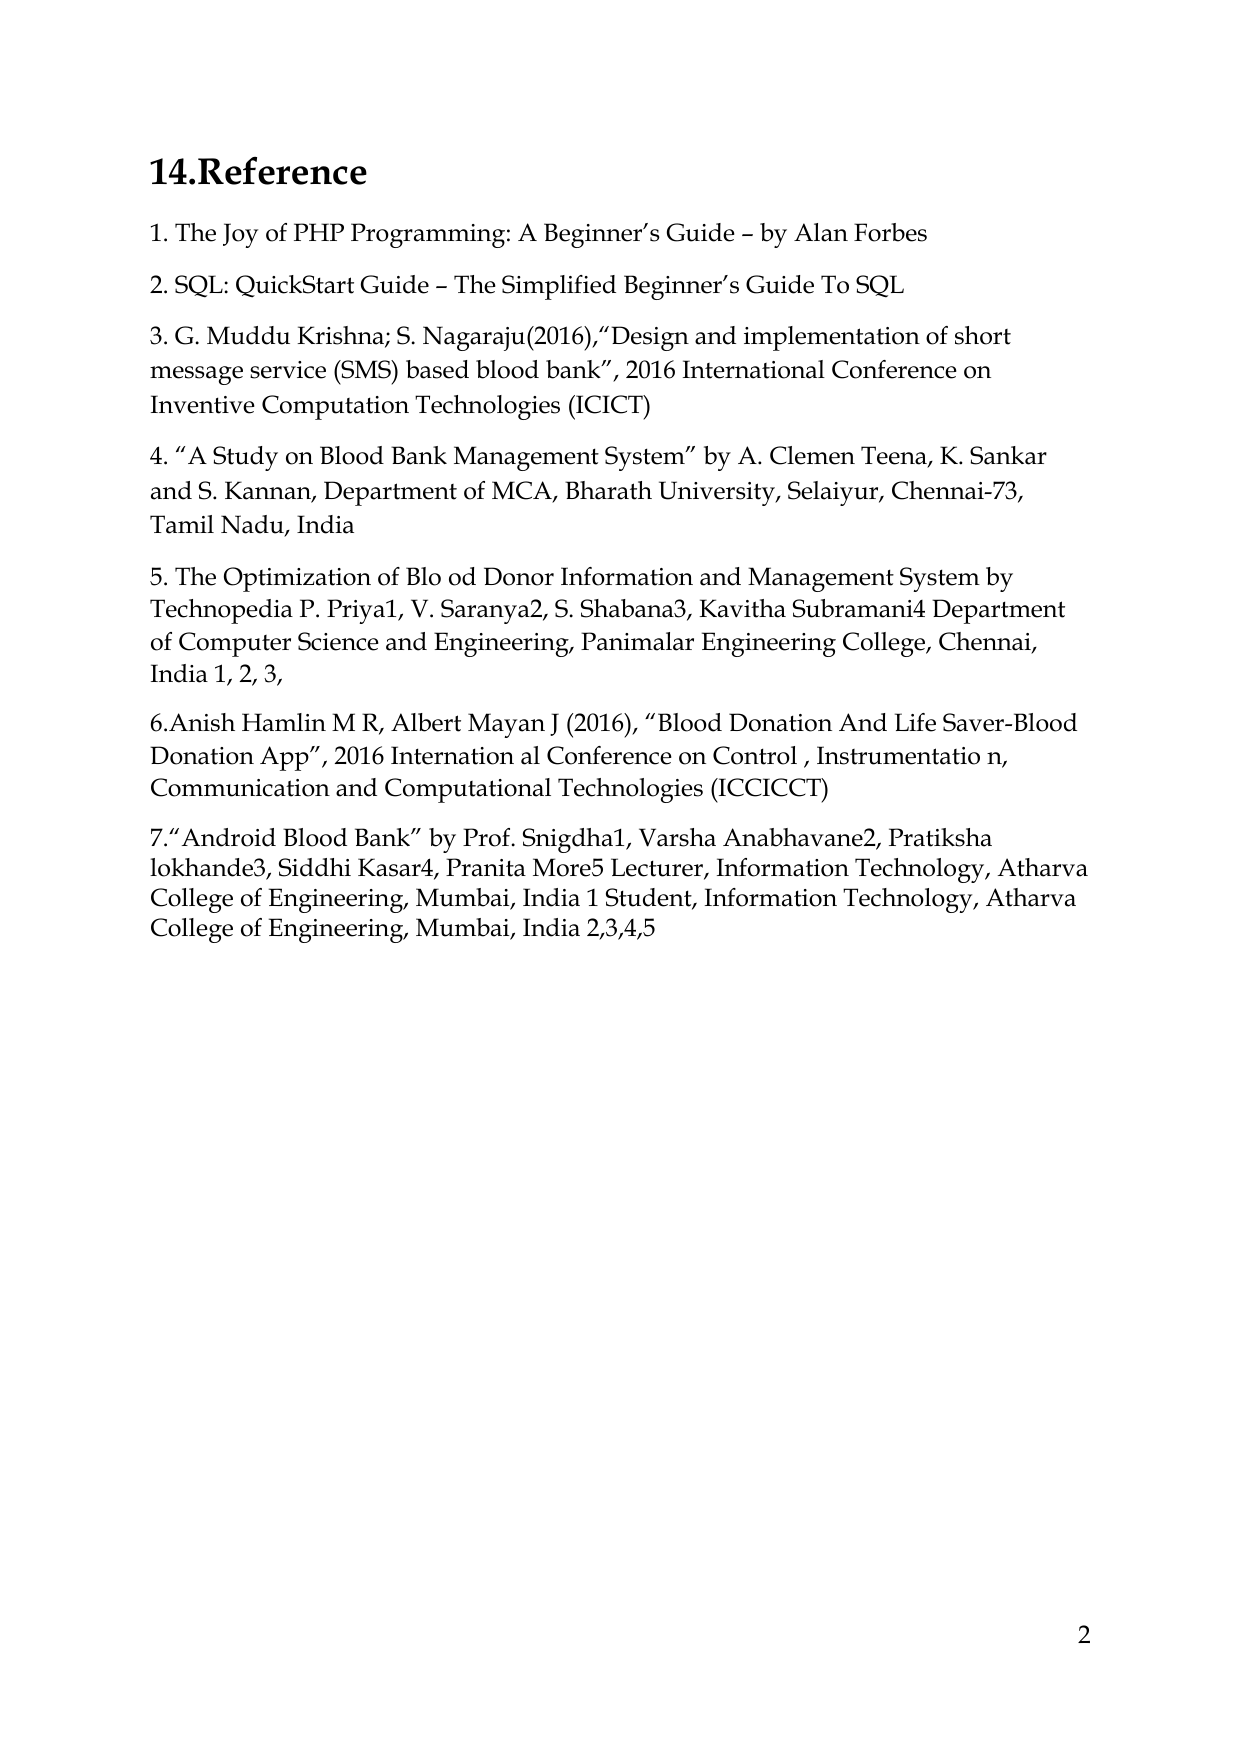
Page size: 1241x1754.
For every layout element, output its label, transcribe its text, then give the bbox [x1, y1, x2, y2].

text 4. “A Study on Blood Bank Management System” by A. Clemen Teena, K. Sankar and S. Kannan, Department of MCA, Bharath University, Selaiyur, Chennai-73, Tamil Nadu, India [150, 442, 1090, 541]
text 14.Reference [150, 150, 1090, 195]
text 1. The Joy of PHP Programming: A Beginner’s Guide – by Alan Forbes [150, 219, 1090, 249]
text 6.Anish Hamlin M R, Albert Mayan J (2016), “Blood Donation And Life Saver-Blood Donation App”, 2016 Internation al Conference on Control , Instrumentatio n, Communication and Computational Technologies (ICCICCT) [150, 709, 1090, 804]
text 2. SQL: QuickStart Guide – The Simplified Beginner’s Guide To SQL [150, 270, 1090, 300]
text 3. G. Muddu Krishna; S. Nagaraju(2016),“Design and implementation of short message service (SMS) based blood bank”, 2016 International Conference on Inventive Computation Technologies (ICICT) [150, 321, 1090, 420]
text 7.“Android Blood Bank” by Prof. Snigdha1, Varsha Anabhavane2, Pratiksha lokhande3, Siddhi Kasar4, Pranita More5 Lecturer, Information Technology, Atharva College of Engineering, Mumbai, India 1 Student, Information Technology, Atharva College of Engineering, Mumbai, India 2,3,4,5 [150, 823, 1090, 943]
text 5. The Optimization of Blo od Donor Information and Management System by Technopedia P. Priya1, V. Saranya2, S. Shabana3, Kavitha Subramani4 Department of Computer Science and Engineering, Panimalar Engineering College, Chennai, India 1, 2, 3, [150, 562, 1090, 689]
